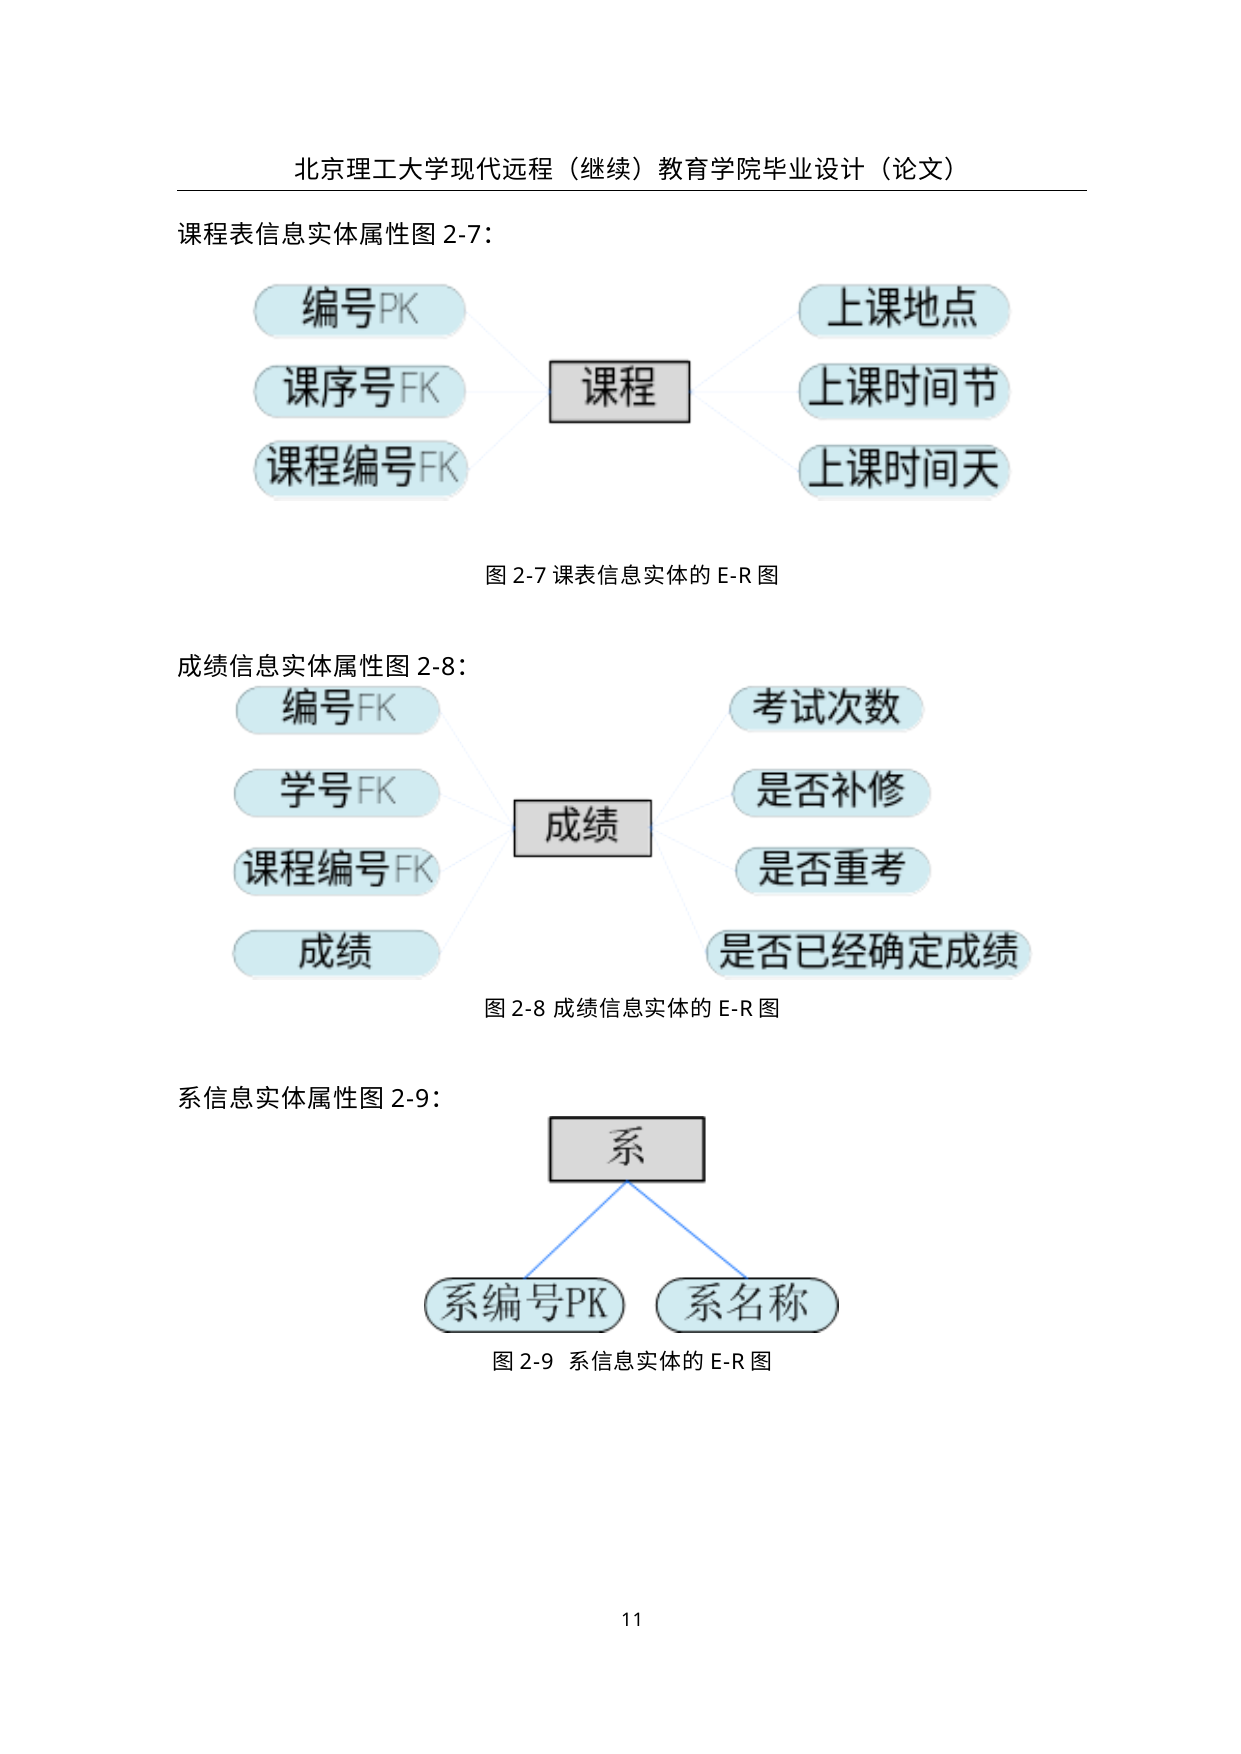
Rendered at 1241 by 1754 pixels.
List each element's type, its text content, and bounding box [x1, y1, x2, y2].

text 课程表信息实体属性图2-7： [177, 207, 1087, 253]
text 系信息实体属性图2-9： [177, 1071, 1087, 1117]
text 图2-8 成绩信息实体的E-R图 [177, 979, 1087, 1025]
text 成绩信息实体属性图2-8： [177, 638, 1087, 684]
text 图2-7课表信息实体的E-R图 [177, 547, 1087, 592]
text 图2-9 系信息实体的E-R图 [177, 1333, 1087, 1379]
picture [424, 1116, 839, 1333]
